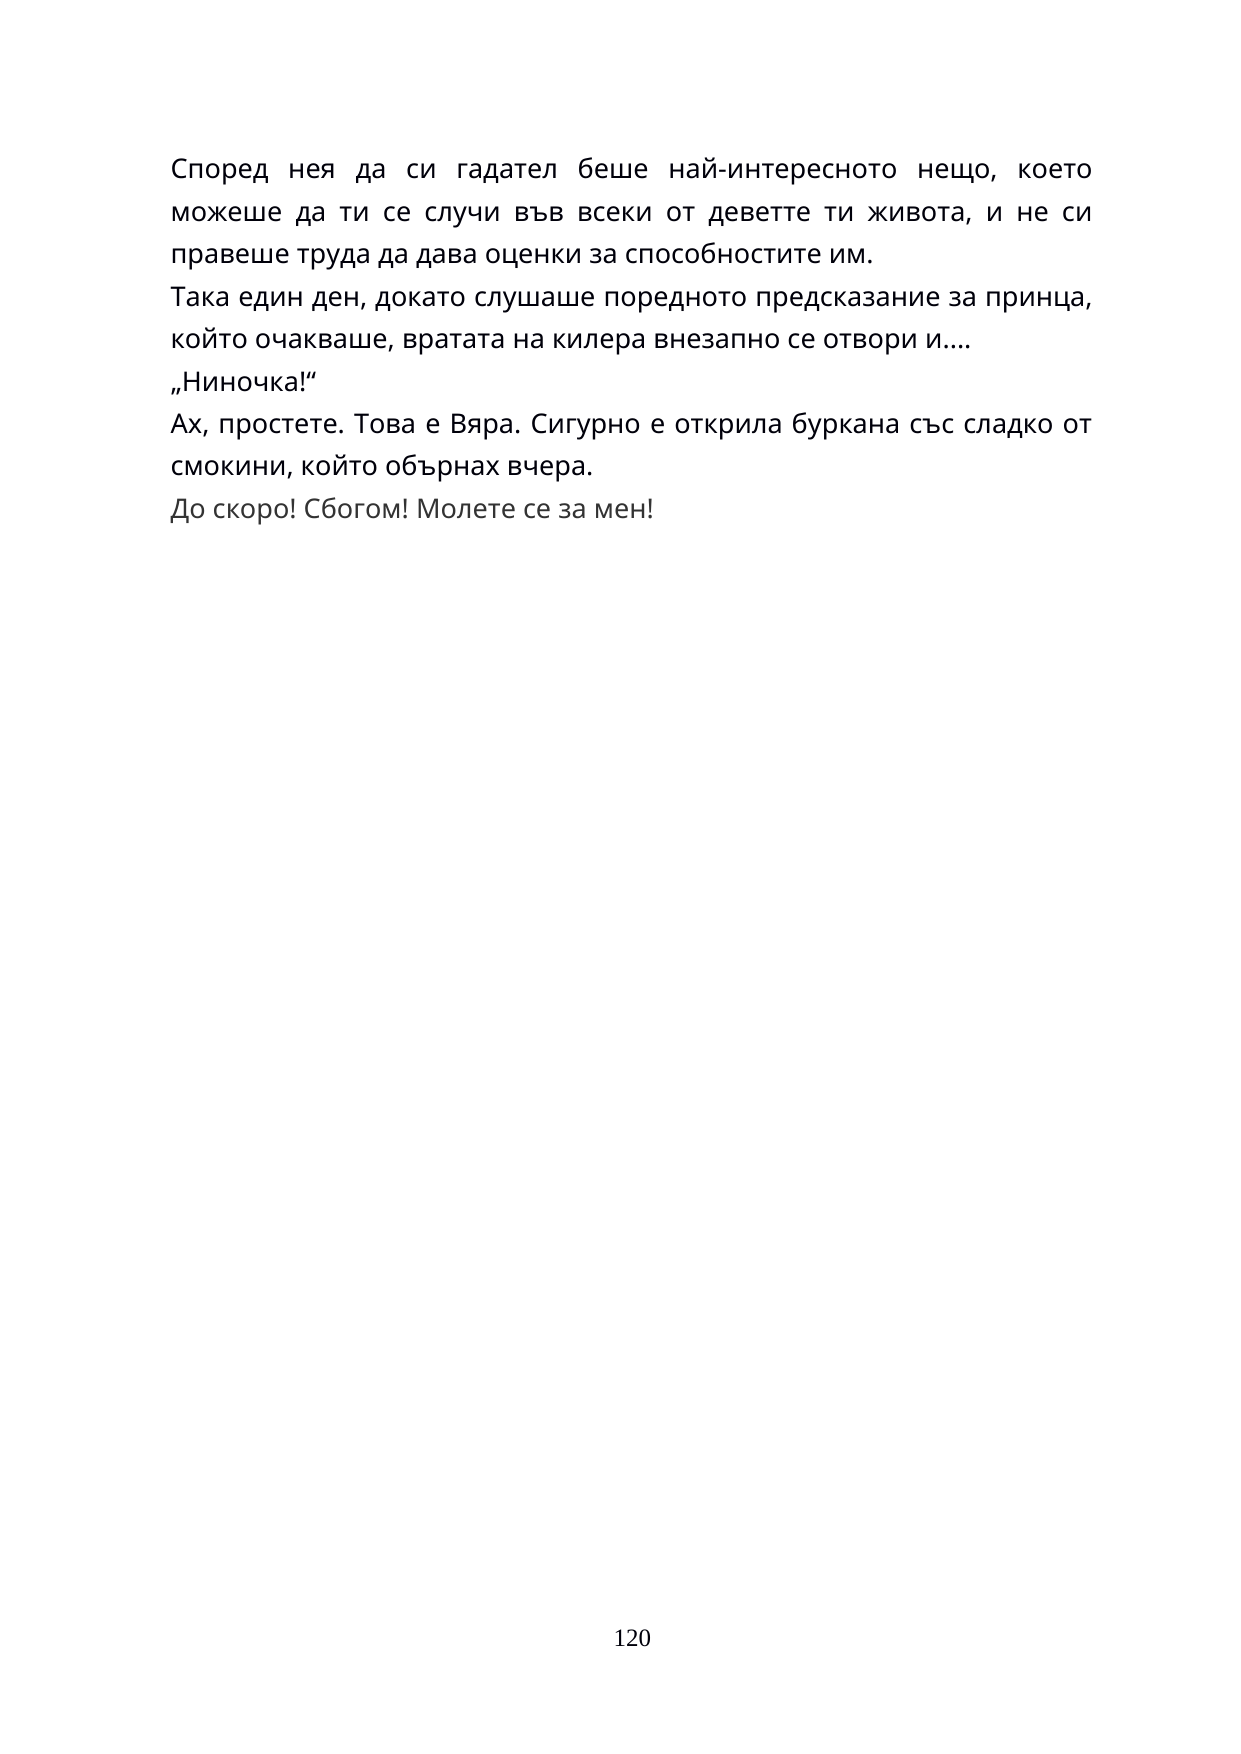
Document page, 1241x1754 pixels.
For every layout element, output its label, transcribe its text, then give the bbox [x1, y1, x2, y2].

text „Ниночка!“ [170, 362, 1094, 399]
text Ах, простете. Това е Вяра. Сигурно е открила буркана със сладко от смокини, който обърнах вчера. [170, 404, 1094, 484]
text Според нея да си гадател беше най-интересното нещо, което можеше да ти се случи във всеки от деветте ти живота, и не си правеше труда да дава оценки за способностите им. [170, 150, 1094, 272]
text До скоро! Сбогом! Молете се за мен! [170, 489, 1094, 526]
text Така един ден, докато слушаше поредното предсказание за принца, който очакваше, вратата на килера внезапно се отвори и.... [170, 277, 1094, 356]
